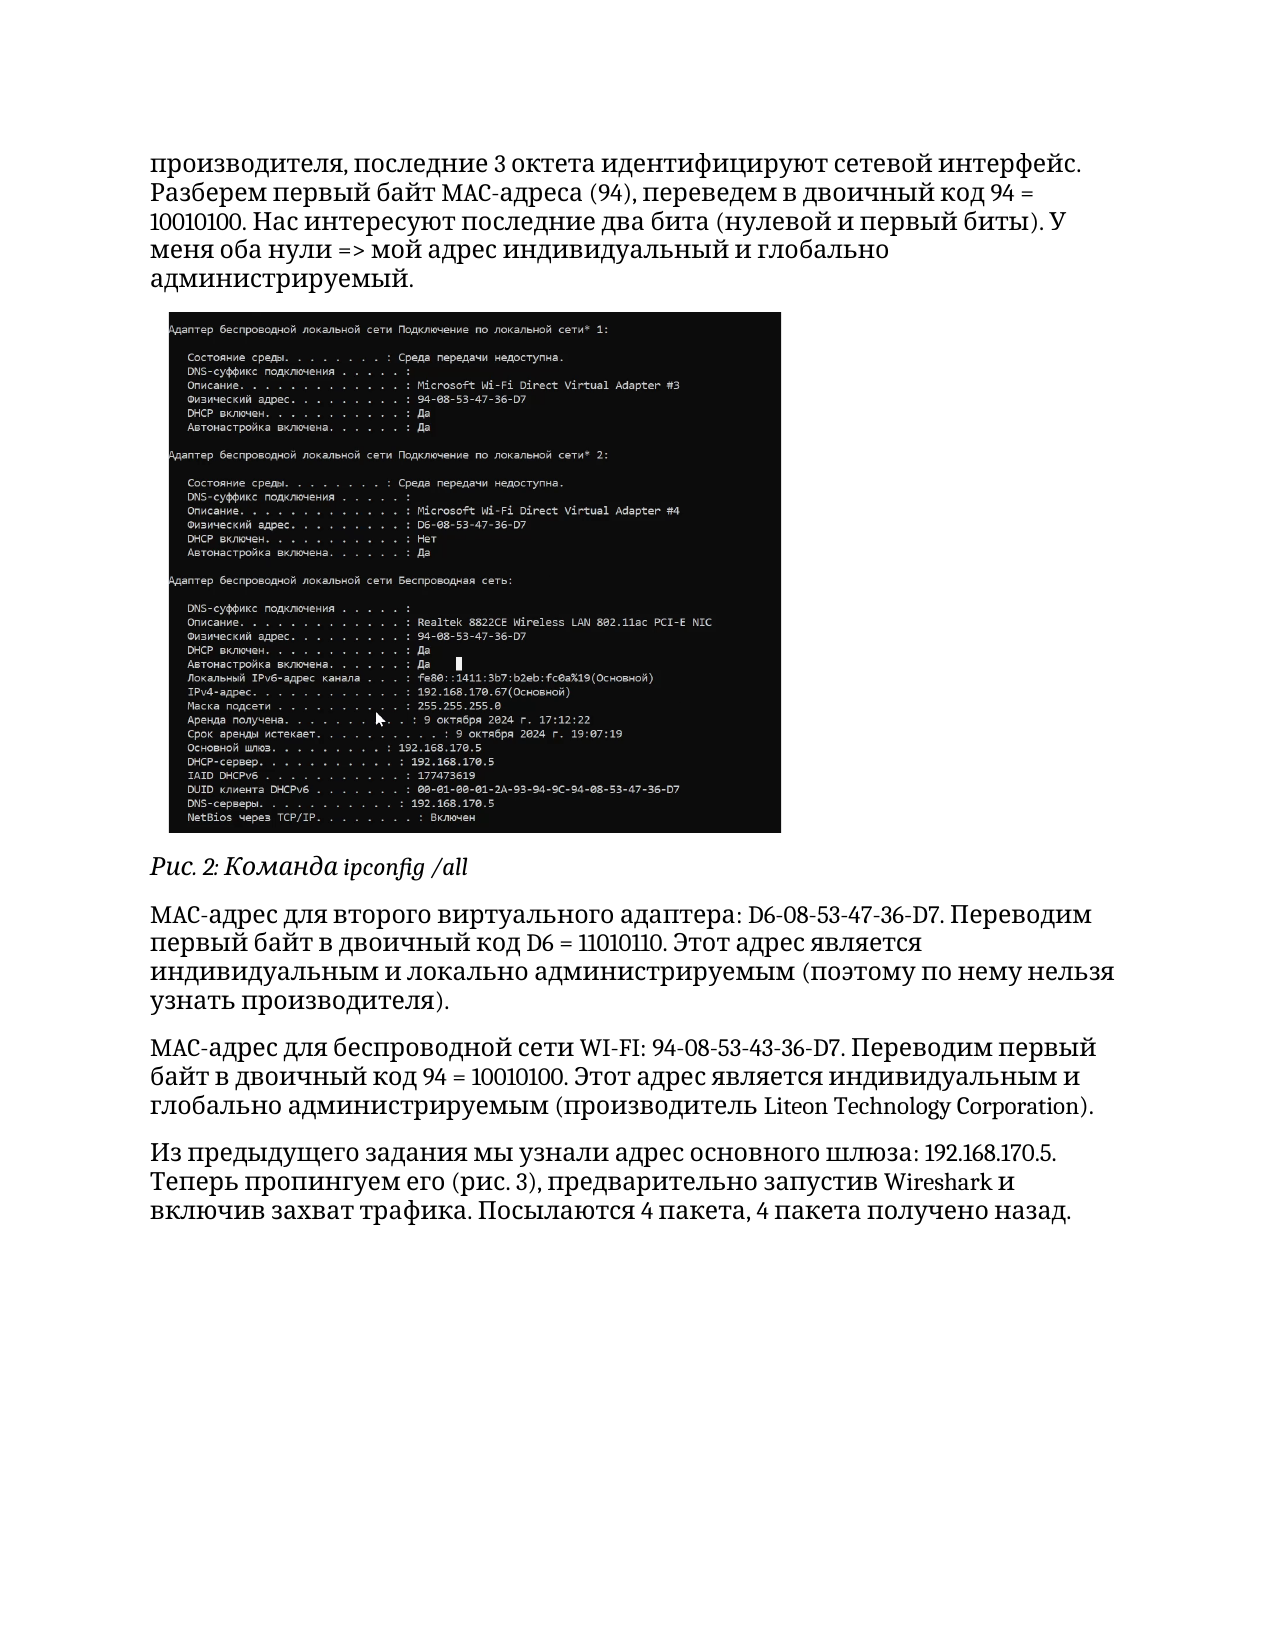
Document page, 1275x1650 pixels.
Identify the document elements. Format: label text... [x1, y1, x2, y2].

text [150, 150, 1125, 294]
picture [168, 312, 782, 833]
text MAC-адрес для беспроводной сети WI-FI: 94-08-53-43-36-D7. Переводим первый байт в двоичный код 94 = 10010100. Этот адрес является индивидуальным и глобально администрируемым (производитель Liteon Technology Corporation). [150, 1034, 1125, 1121]
text MAC-адрес для второго виртуального адаптера: D6-08-53-47-36-D7. Переводим первый байт в двоичный код D6 = 11010110. Этот адрес является индивидуальным и локально администрируемым (поэтому по нему нельзя узнать производителя). [150, 901, 1125, 1016]
text Из предыдущего задания мы узнали адрес основного шлюза: 192.168.170.5. Теперь пропингуем его (рис. 3), предварительно запустив Wireshark и включив захват трафика. Посылаются 4 пакета, 4 пакета получено назад. [150, 1139, 1125, 1226]
text Рис. 2: Команда ipconfig /all [150, 853, 1125, 882]
